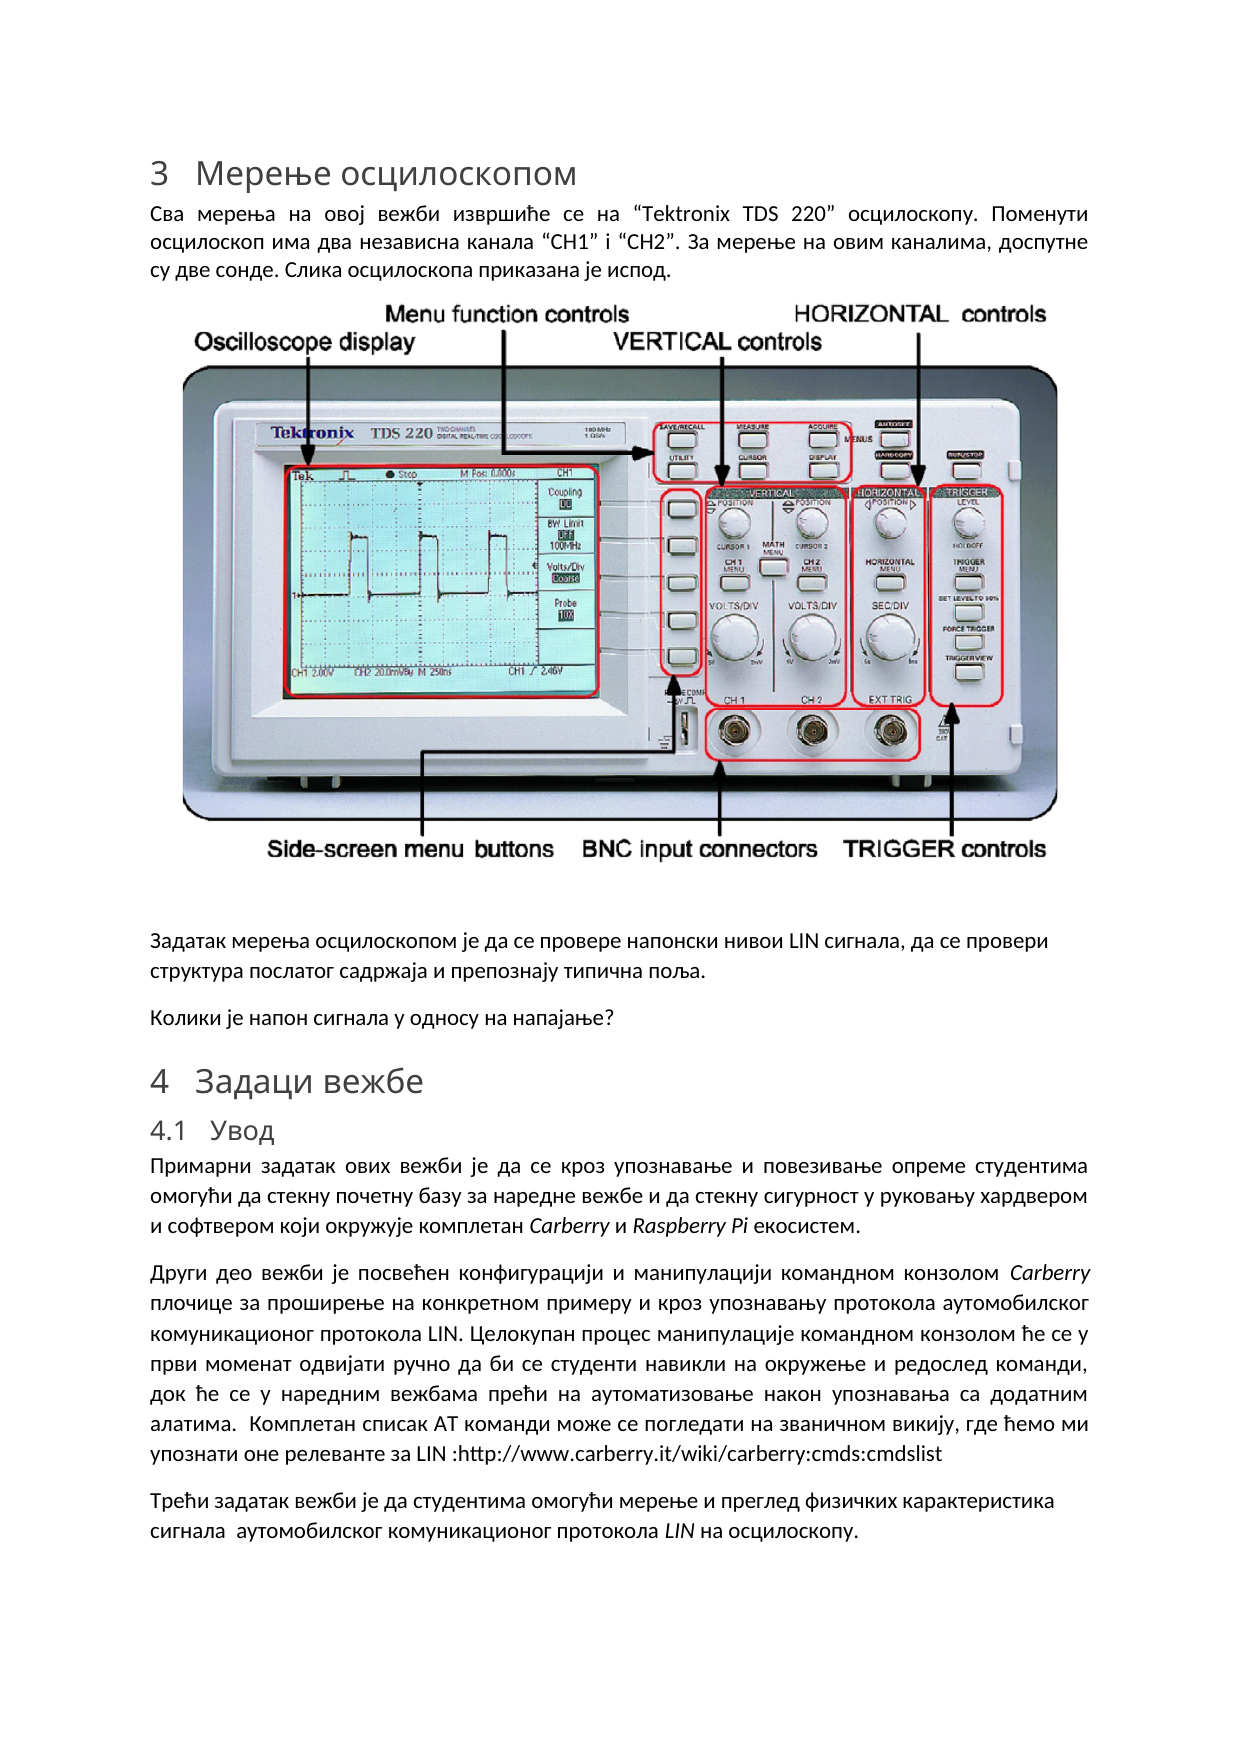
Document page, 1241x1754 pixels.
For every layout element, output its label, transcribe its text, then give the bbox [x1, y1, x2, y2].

text Други део вежби је посвећен конфигурацији и манипулацији командном конзолом Carberry плочице за проширење на конкретном примеру и кроз упознавању протокола аутомобилског комуникационог протокола LIN. Целокупан процес манипулације командном конзолом ће се у први моменат одвијати ручно да би се студенти навикли на окружење и редослед команди, док ће се у наредним вежбама прећи на аутоматизовање након упознавања са додатним алатима. Комплетан списак АТ команди може се погледати на званичном викију, где ћемо ми упознати оне релеванте за LIN :http://www.carberry.it/wiki/carberry:cmds:cmdslist [150, 1258, 1090, 1467]
subtitle Увод [150, 1111, 1090, 1148]
text Колики је напон сигнала у односу на напајање? [150, 1003, 1090, 1031]
text Задатак мерења осцилоскопом је да се провере напонски нивои LIN сигнала, да се провери структура послатог садржаја и препознају типична поља. [150, 926, 1090, 984]
text Трећи задатак вежби је да студентима омогући мерење и преглед физичких карактеристика сигнала аутомобилског комуникационог протокола LIN на осцилоскопу. [150, 1486, 1090, 1544]
text Примарни задатак ових вежби је да се кроз упознавање и повезивање опреме студентима омогући да стекну почетну базу за наредне вежбе и да стекну сигурност у руковању хардвером и софтвером који окружује комплетан Carberry и Raspberry Pi екосистем. [150, 1151, 1090, 1239]
text Сва мерења на овој вежби извршиће се на “Tektronix TDS 220” осцилоскопу. Поменути осцилоскоп има два независна канала “CH1” i “CH2”. За мерење на овим каналима, доспутне су две сонде. Слика осцилоскопа приказана је испод. [150, 199, 1090, 283]
picture [182, 299, 1058, 863]
subtitle Задаци вежбе [150, 1058, 1090, 1103]
subtitle Мерење осцилоскопом [150, 150, 1090, 195]
